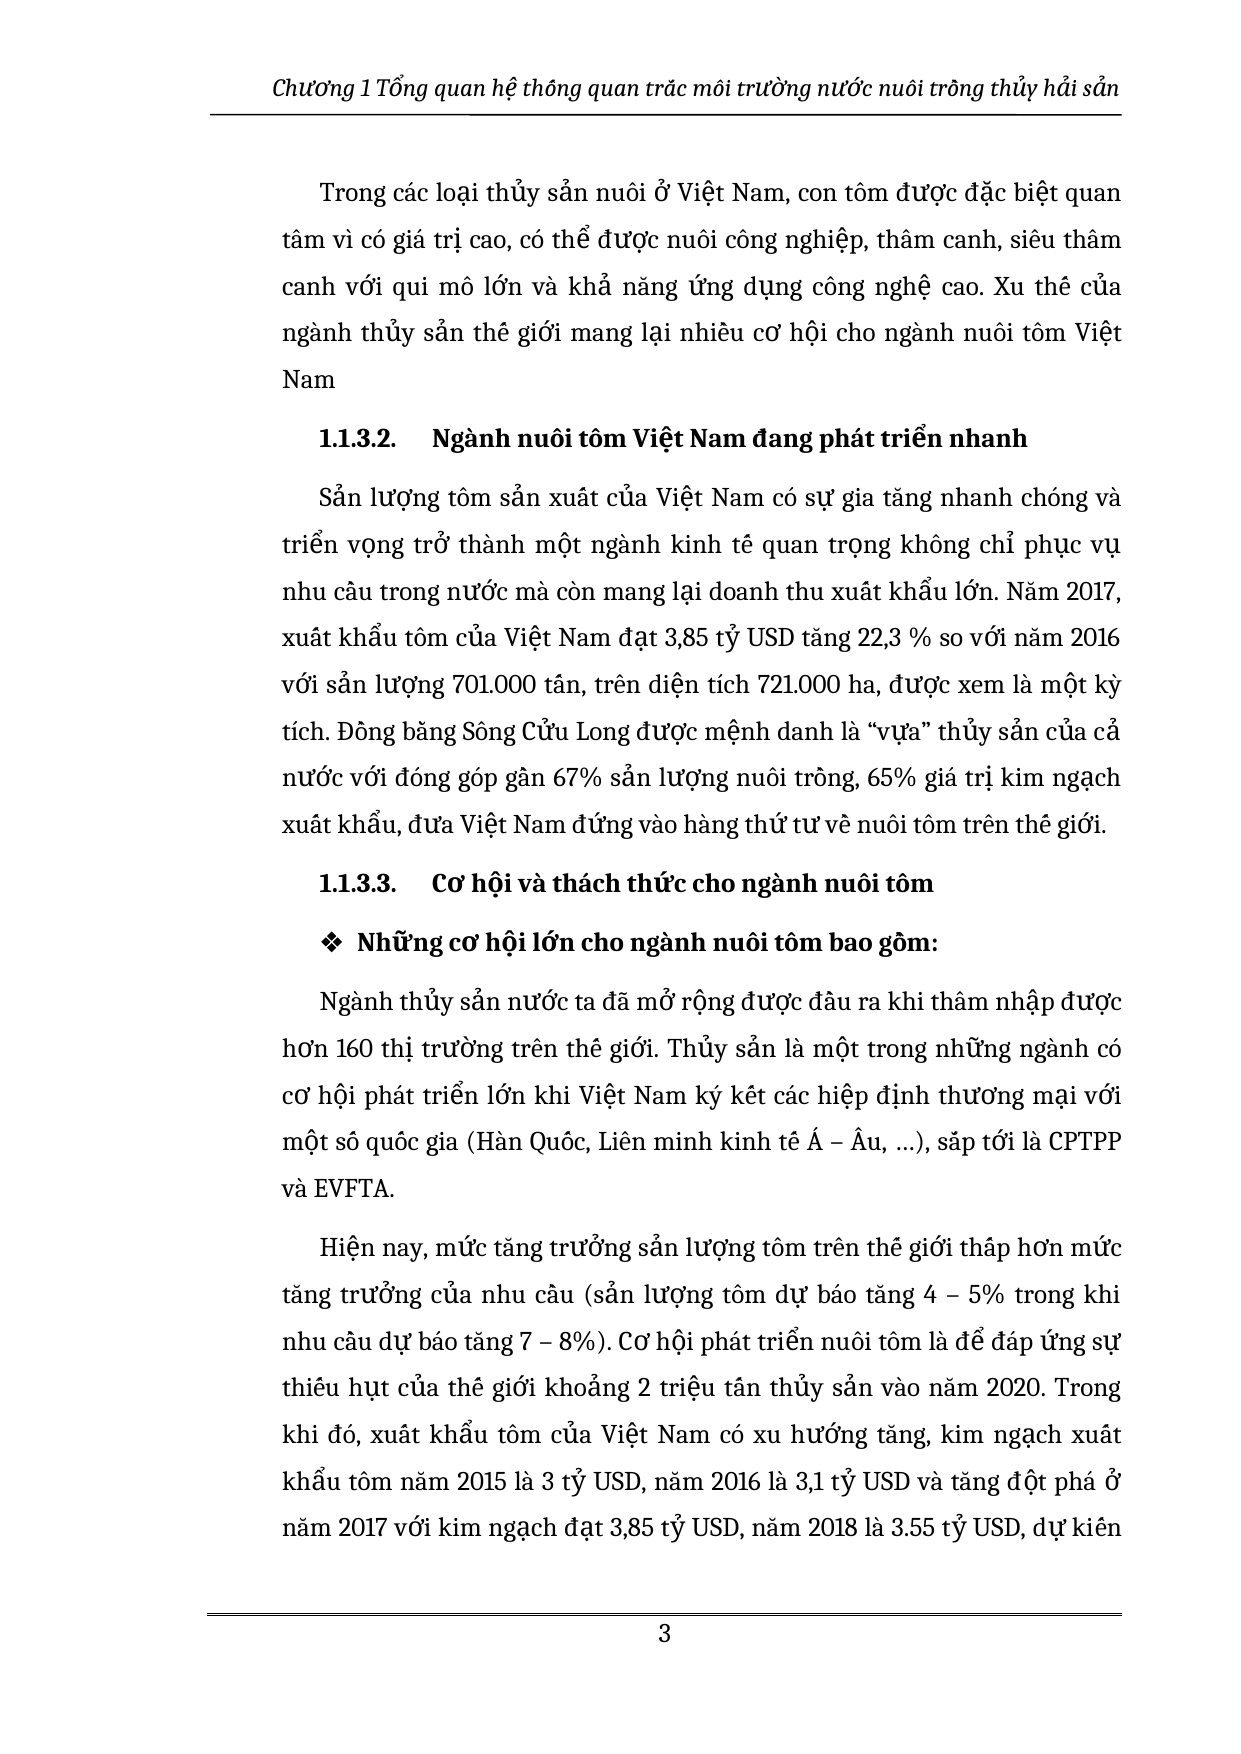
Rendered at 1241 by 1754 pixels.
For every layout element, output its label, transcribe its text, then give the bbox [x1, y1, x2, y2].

subtitle Ngành nuôi tôm Việt Nam đang phát triển nhanh [319, 423, 1122, 454]
text Ngành thủy sản nước ta đã mở rộng được đầu ra khi thâm nhập được hơn 160 thị trường trên thế giới. Thủy sản là một trong những ngành có cơ hội phát triển lớn khi Việt Nam ký kết các hiệp định thương mại với một số quốc gia (Hàn Quốc, Liên minh kinh tế Á – Âu, …), sắp tới là CPTPP và EVFTA. [282, 986, 1122, 1204]
subtitle Cơ hội và thách thức cho ngành nuôi tôm [319, 868, 1122, 899]
list Những cơ hội lớn cho ngành nuôi tôm bao gồm: [319, 927, 1122, 958]
text Trong các loại thủy sản nuôi ở Việt Nam, con tôm được đặc biệt quan tâm vì có giá trị cao, có thể được nuôi công nghiệp, thâm canh, siêu thâm canh với qui mô lớn và khả năng ứng dụng công nghệ cao. Xu thế của ngành thủy sản thế giới mang lại nhiều cơ hội cho ngành nuôi tôm Việt Nam [282, 177, 1122, 395]
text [282, 1232, 1122, 1543]
text Sản lượng tôm sản xuất của Việt Nam có sự gia tăng nhanh chóng và triển vọng trở thành một ngành kinh tế quan trọng không chỉ phục vụ nhu cầu trong nước mà còn mang lại doanh thu xuất khẩu lớn. Năm 2017, xuất khẩu tôm của Việt Nam đạt 3,85 tỷ USD tăng 22,3 % so với năm 2016 với sản lượng 701.000 tấn, trên diện tích 721.000 ha, được xem là một kỳ tích. Đồng bằng Sông Cửu Long được mệnh danh là “vựa” thủy sản của cả nước với đóng góp gần 67% sản lượng nuôi trồng, 65% giá trị kim ngạch xuất khẩu, đưa Việt Nam đứng vào hàng thứ tư về nuôi tôm trên thế giới. [282, 482, 1122, 840]
